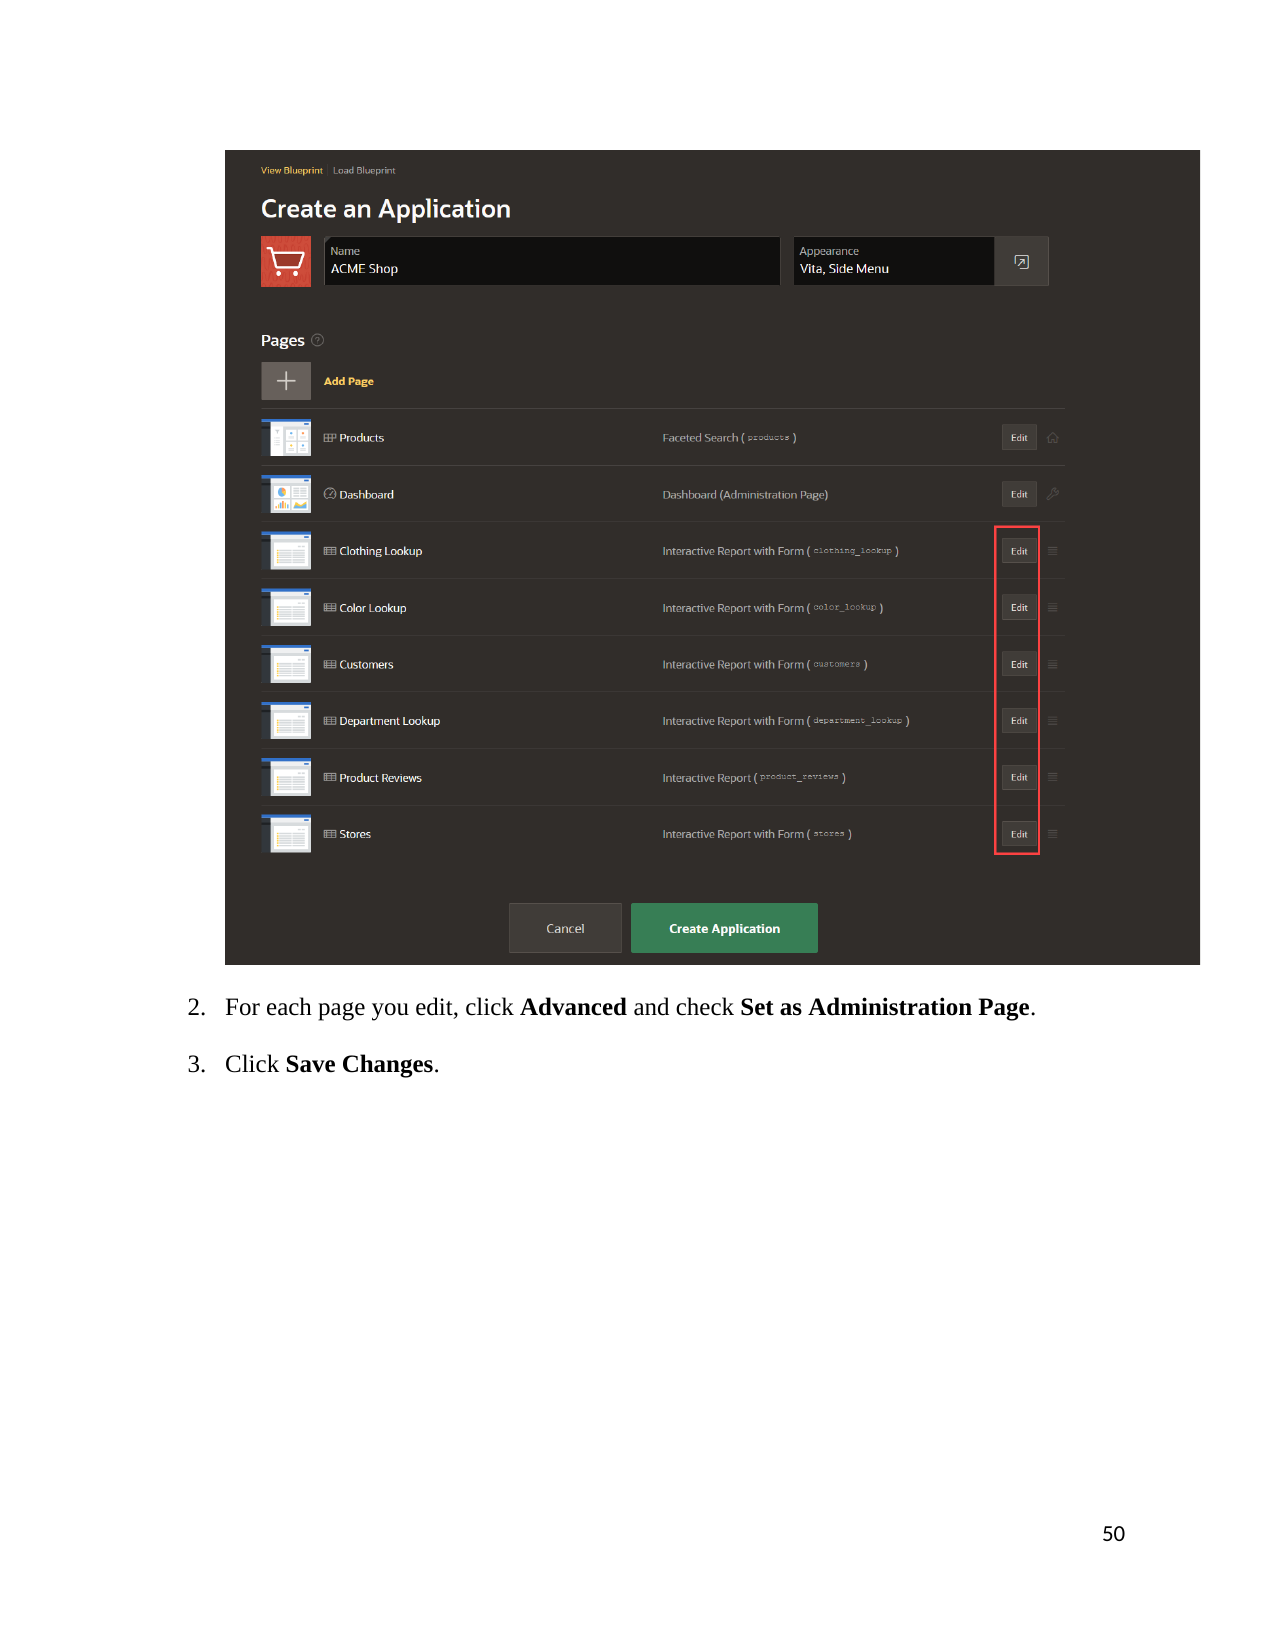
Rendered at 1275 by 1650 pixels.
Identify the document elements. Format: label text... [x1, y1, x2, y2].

list For each page you edit, click Advanced and check Set as Administration Page. [187, 992, 1125, 1021]
picture [225, 150, 1200, 965]
list Click Save Changes. [187, 1049, 1125, 1078]
